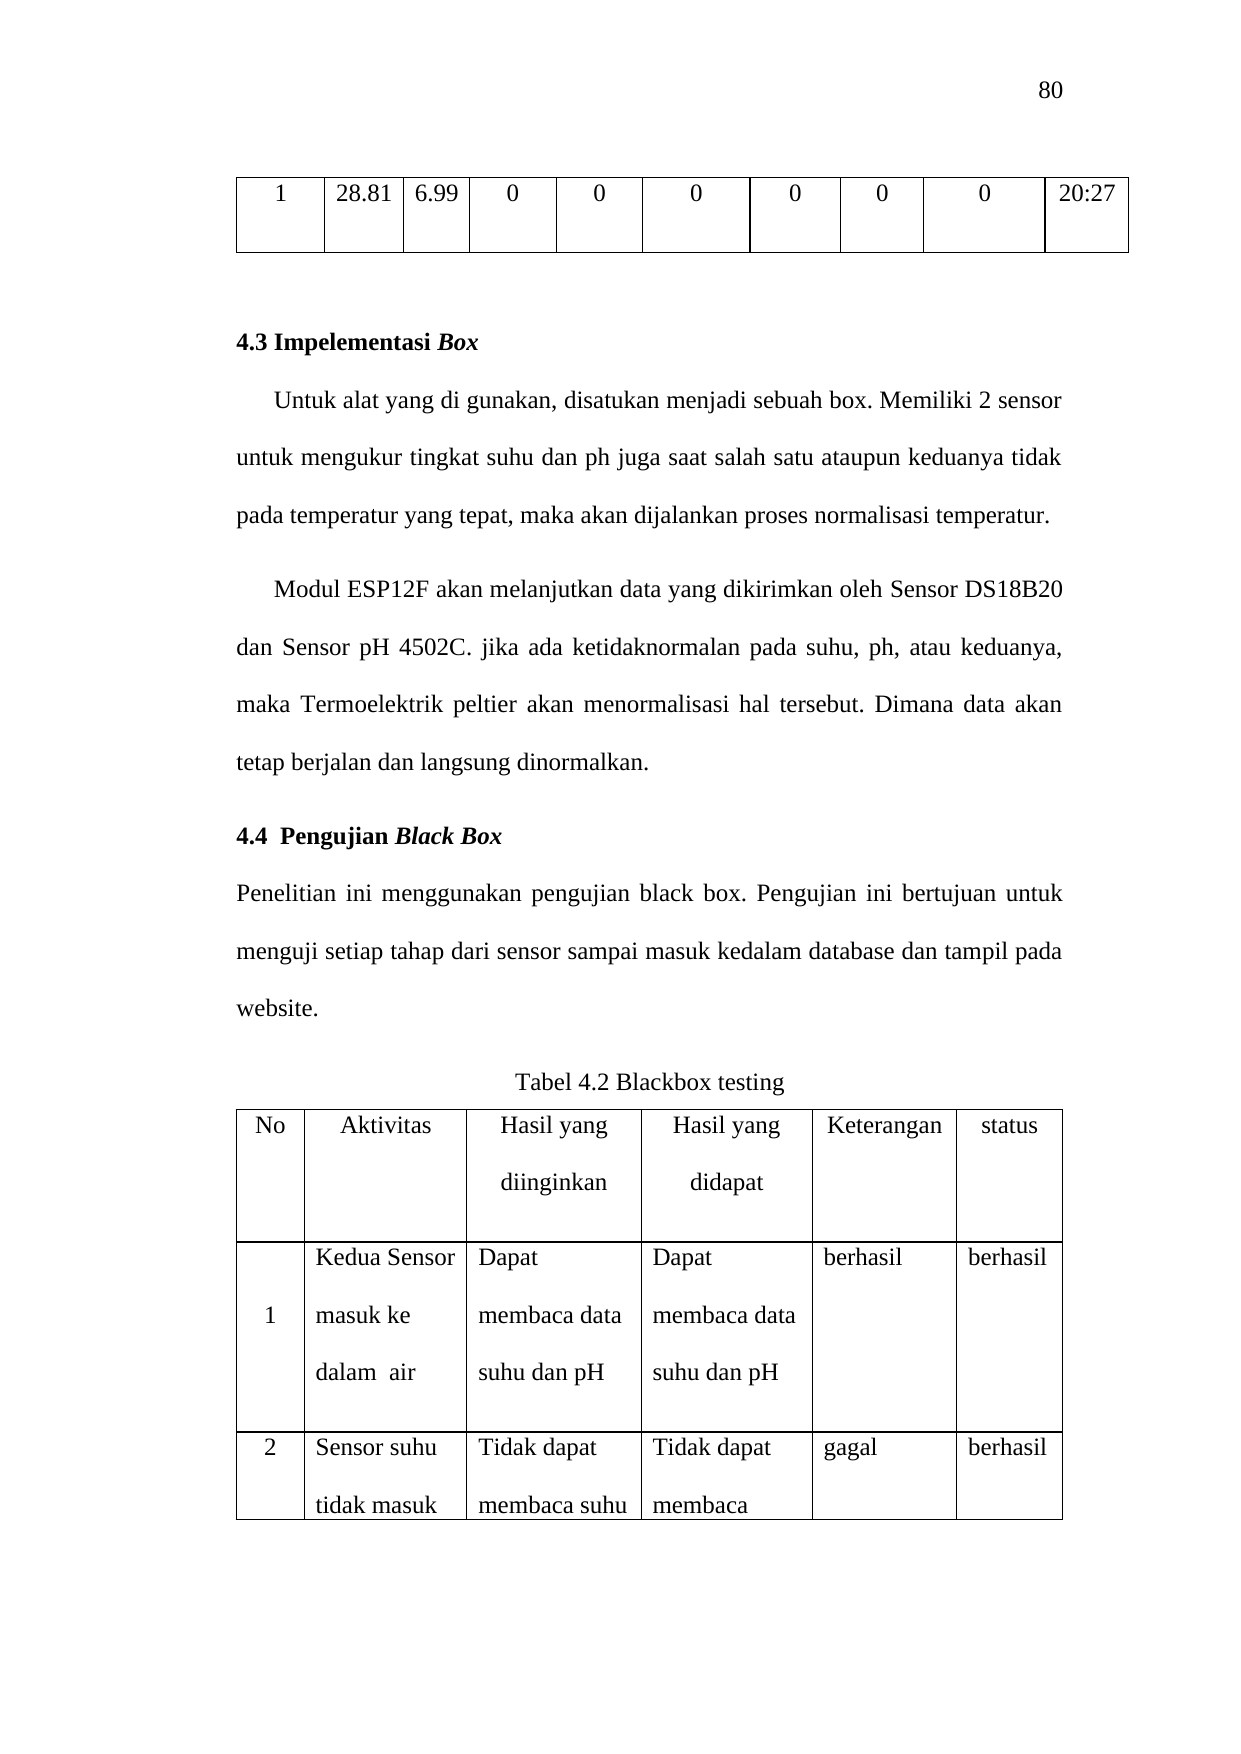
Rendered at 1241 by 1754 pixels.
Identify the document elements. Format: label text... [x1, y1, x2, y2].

text Penelitian ini menggunakan pengujian black box. Pengujian ini bertujuan untuk menguji setiap tahap dari sensor sampai masuk kedalam database dan tampil pada website. [236, 878, 1063, 1022]
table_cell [642, 1433, 812, 1519]
subtitle Pengujian Black Box [236, 821, 1063, 849]
text Untuk alat yang di gunakan, disatukan menjadi sebuah box. Memiliki 2 sensor untuk mengukur tingkat suhu dan ph juga saat salah satu ataupun keduanya tidak pada temperatur yang tepat, maka akan dijalankan proses normalisasi temperatur. [236, 385, 1063, 529]
table_header Hasil yang didapat [642, 1110, 812, 1241]
text Modul ESP12F akan melanjutkan data yang dikirimkan oleh Sensor DS18B20 dan Sensor pH 4502C. jika ada ketidaknormalan pada suhu, ph, atau keduanya, maka Termoelektrik peltier akan menormalisasi hal tersebut. Dimana data akan tetap berjalan dan langsung dinormalkan. [236, 574, 1063, 775]
table_cell 0 [470, 178, 556, 252]
table_header Keterangan [813, 1110, 956, 1241]
table_cell Kedua Sensor masuk ke dalam air [305, 1243, 466, 1431]
table_cell berhasil [957, 1243, 1062, 1431]
table_cell Dapat membaca data suhu dan pH [467, 1243, 641, 1431]
table_cell berhasil [813, 1243, 956, 1431]
table_header No [237, 1110, 304, 1241]
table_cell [305, 1433, 466, 1519]
table_cell 28.81 [325, 178, 403, 252]
table_cell berhasil [957, 1433, 1062, 1519]
table_cell 0 [751, 178, 840, 252]
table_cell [467, 1433, 641, 1519]
subtitle Impelementasi Box [236, 327, 1063, 356]
table_cell 20:27 [1046, 178, 1128, 252]
table_cell gagal [813, 1433, 956, 1519]
table_cell 1 [237, 178, 324, 252]
table_cell 6.99 [404, 178, 469, 252]
table_cell 0 [643, 178, 749, 252]
text Tabel 4.2 Blackbox testing [236, 1067, 1063, 1096]
table_header Aktivitas [305, 1110, 466, 1241]
table_cell 2 [237, 1433, 304, 1519]
table_cell 1 [237, 1243, 304, 1431]
table_cell 0 [924, 178, 1044, 252]
table_cell 0 [841, 178, 923, 252]
table_header Hasil yang diinginkan [467, 1110, 641, 1241]
table_header status [957, 1110, 1062, 1241]
table_cell 0 [557, 178, 642, 252]
table_cell Dapat membaca data suhu dan pH [642, 1243, 812, 1431]
